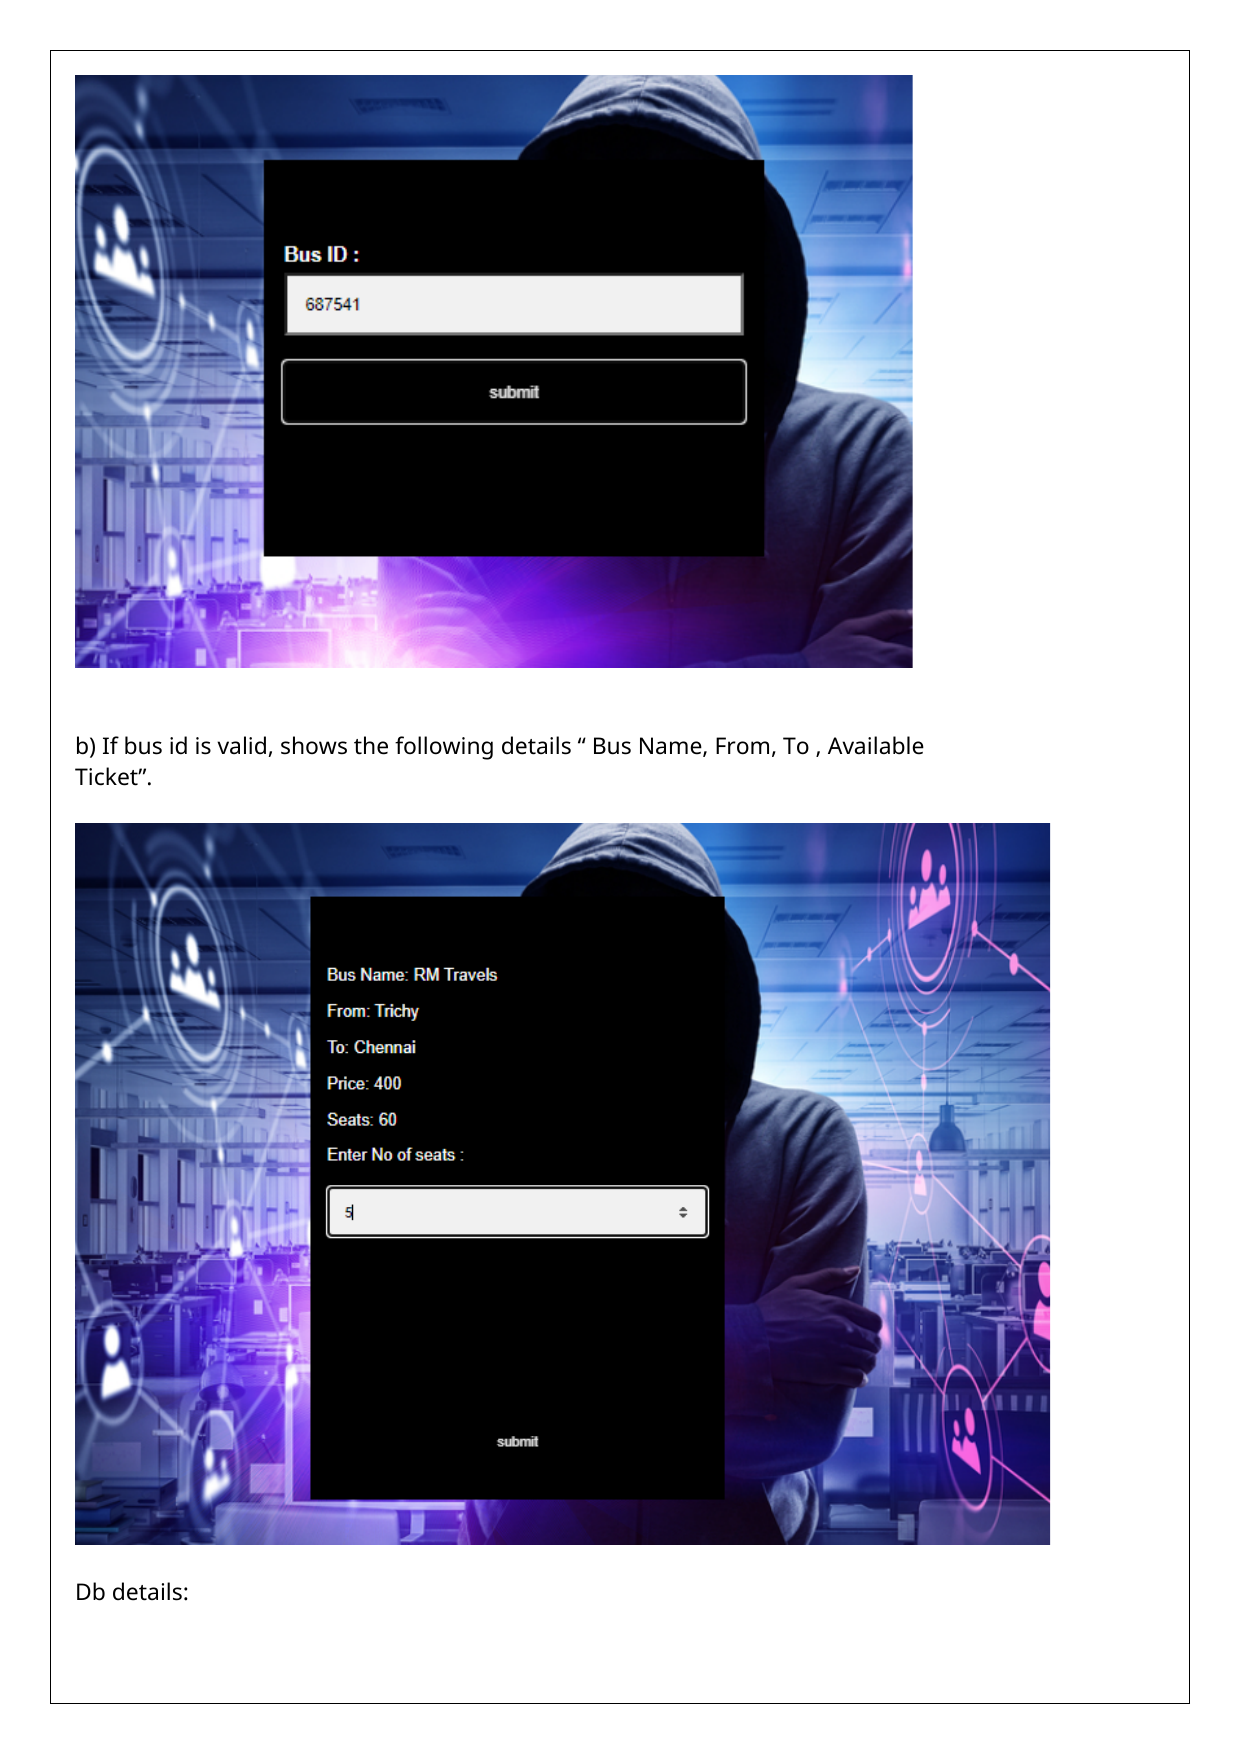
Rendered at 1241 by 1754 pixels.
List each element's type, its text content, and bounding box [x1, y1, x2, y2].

picture [75, 75, 913, 668]
text Db details: [75, 1576, 1165, 1607]
text b) If bus id is valid, shows the following details “ Bus Name, From, To , Available [75, 730, 1165, 761]
picture [75, 823, 1050, 1545]
text Ticket”. [75, 761, 1165, 792]
